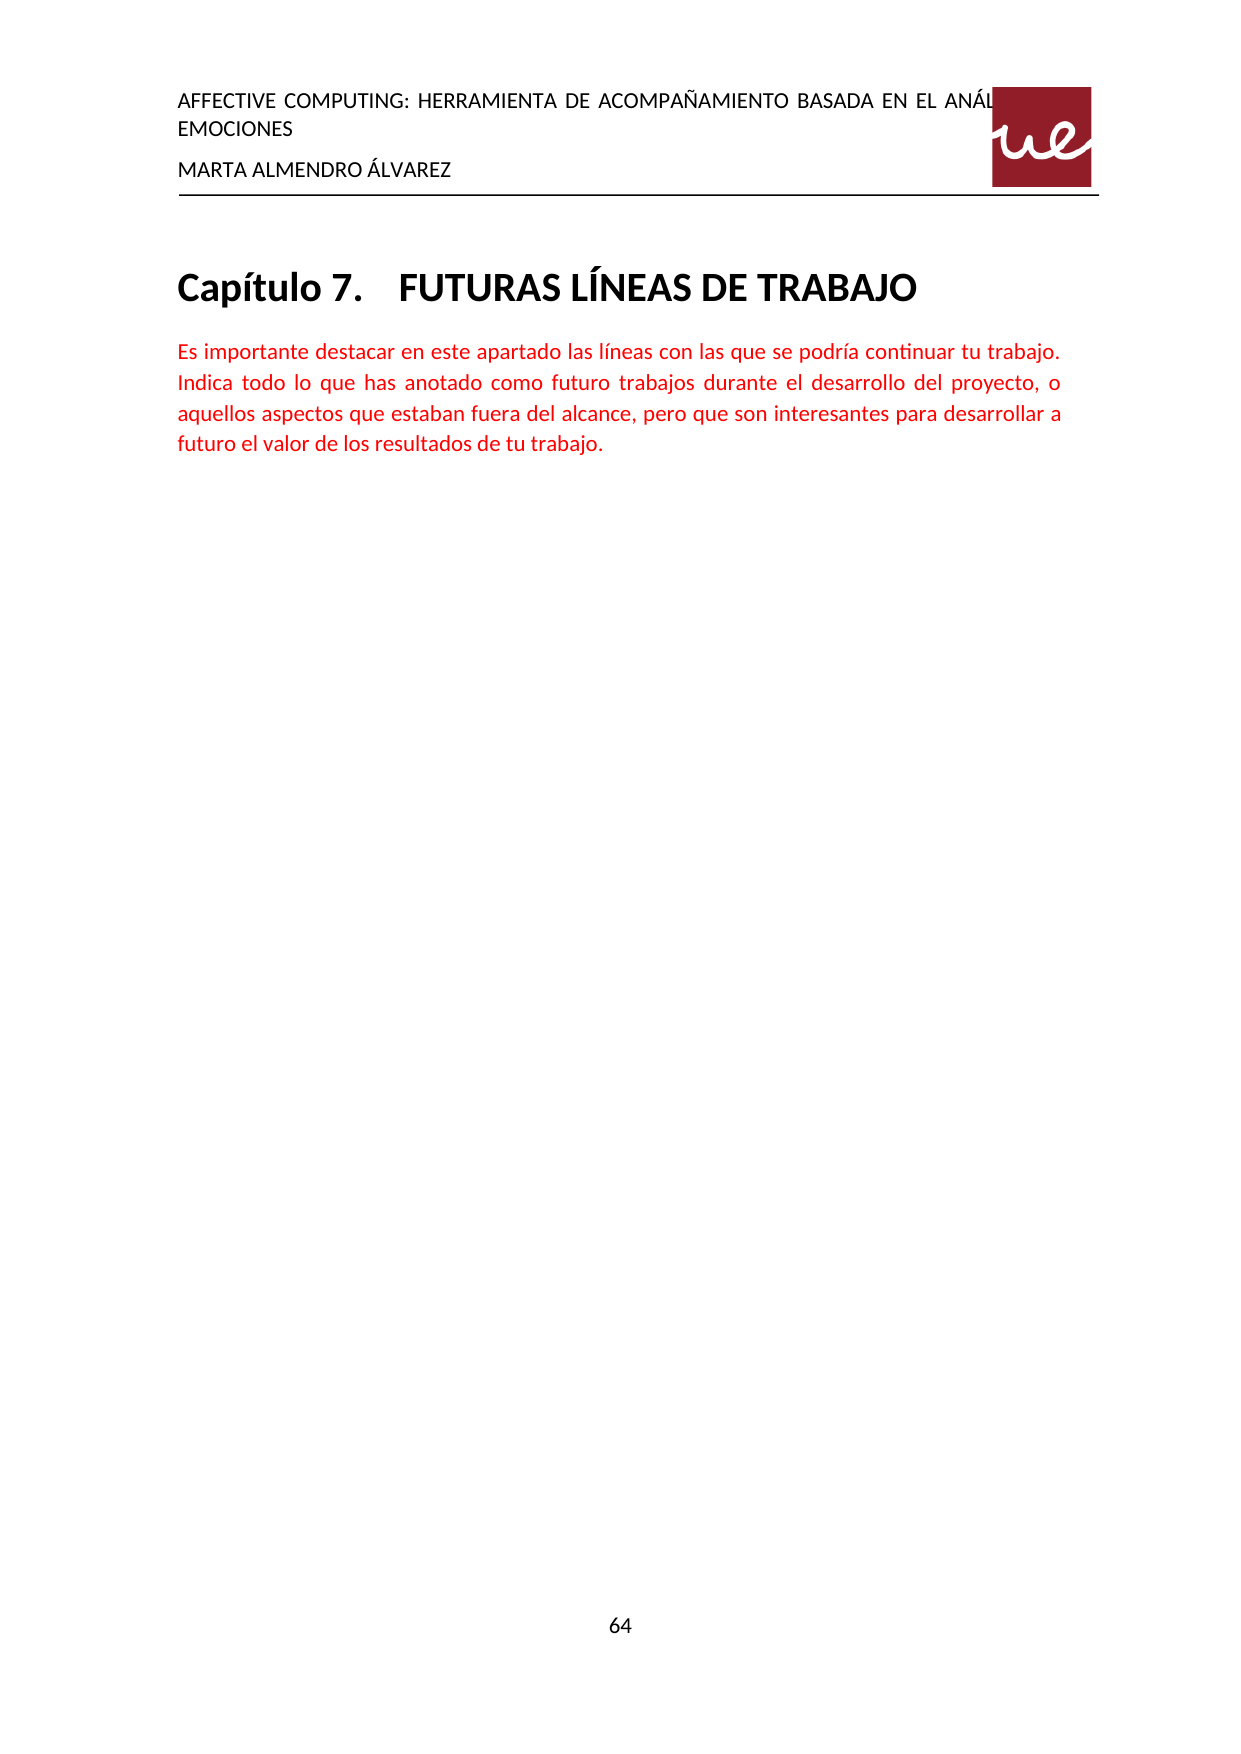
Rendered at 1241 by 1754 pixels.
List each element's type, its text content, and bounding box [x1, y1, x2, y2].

text Es importante destacar en este apartado las líneas con las que se podría continuar tu trabajo. Indica todo lo que has anotado como futuro trabajos durante el desarrollo del proyecto, o aquellos aspectos que estaban fuera del alcance, pero que son interesantes para desarrollar a futuro el valor de los resultados de tu trabajo. [177, 337, 1063, 457]
picture [992, 87, 1092, 187]
subtitle FUTURAS LÍNEAS DE TRABAJO [177, 261, 1063, 312]
